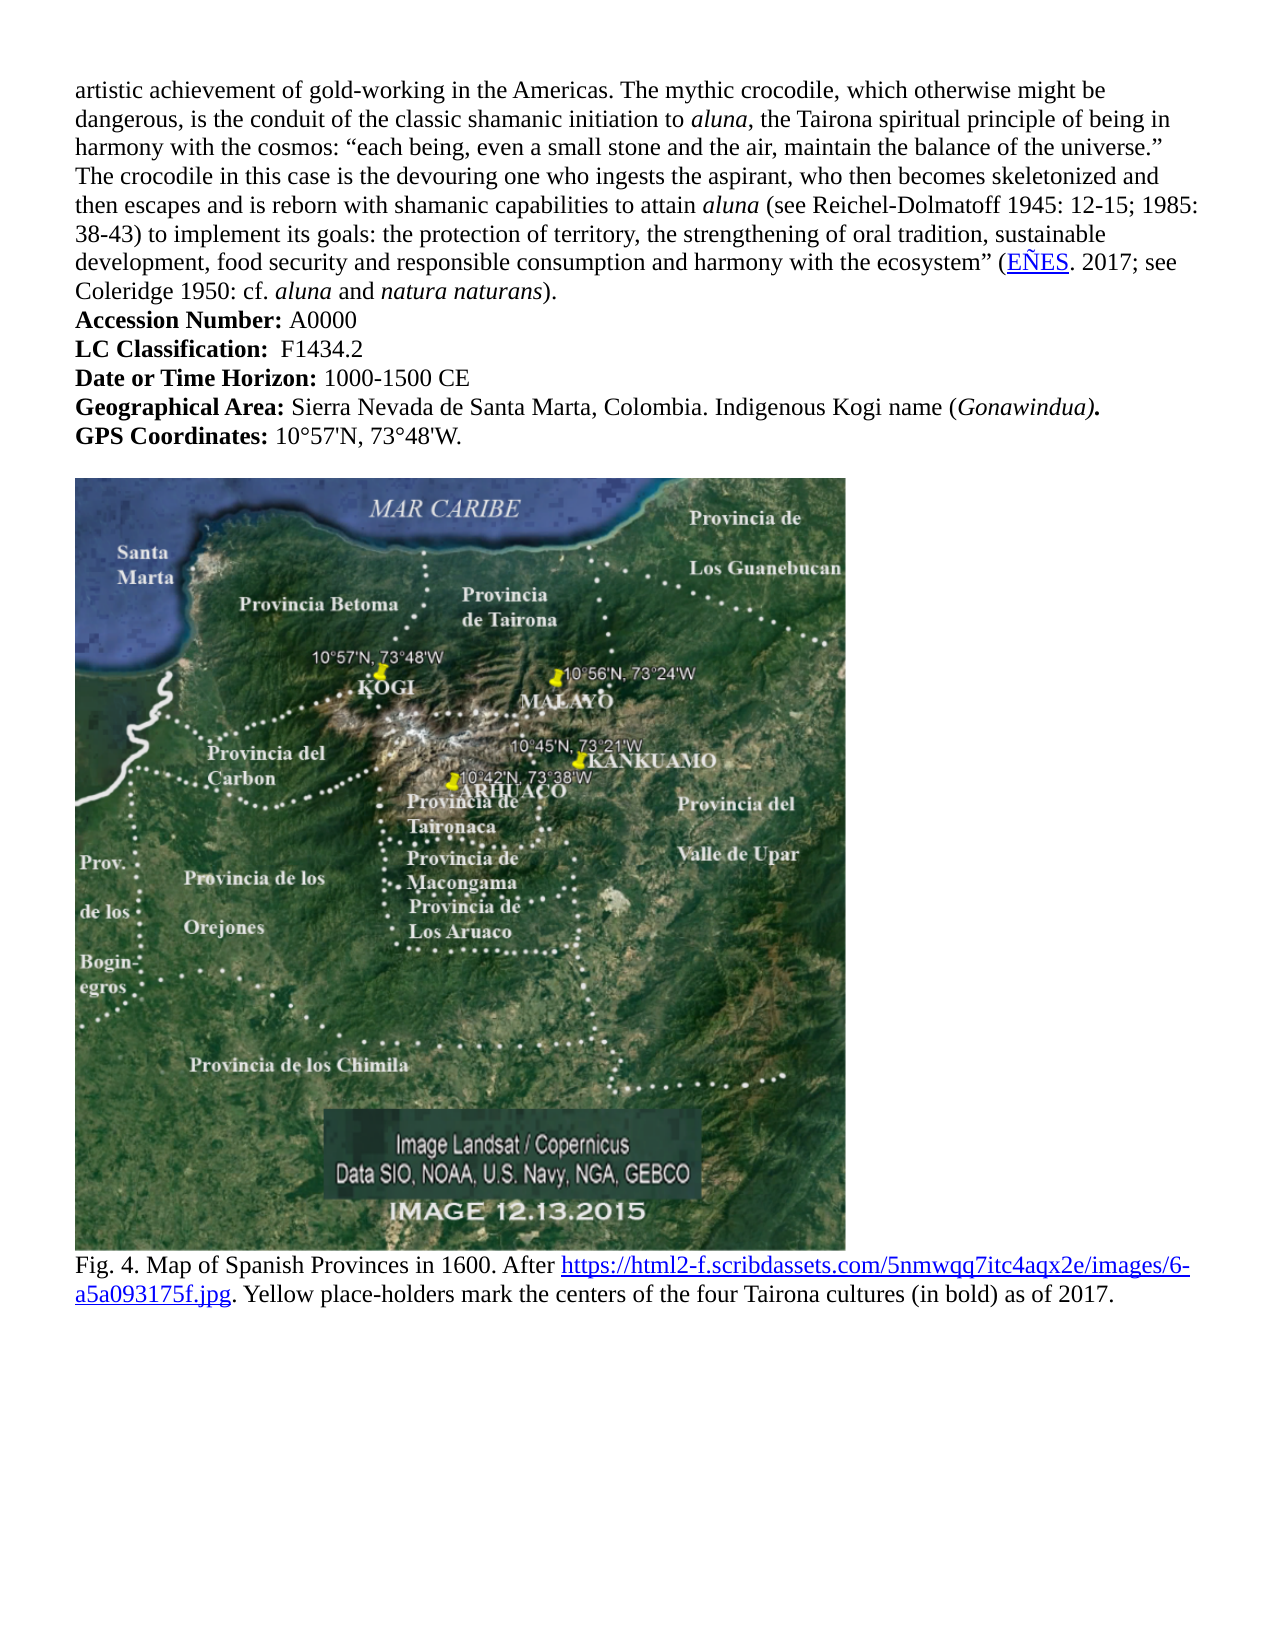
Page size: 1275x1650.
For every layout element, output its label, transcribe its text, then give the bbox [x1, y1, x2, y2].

text Fig. 4. Map of Spanish Provinces in 1600. After https://html2-f.scribdassets.com/5nmwqq7itc4aqx2e/images/6-a5a093175f.jpg. Yellow place-holders mark the centers of the four Tairona cultures (in bold) as of 2017. [75, 1250, 1200, 1308]
text Accession Number: A0000 [75, 305, 1200, 334]
text LC Classification: F1434.2 [75, 334, 1200, 363]
text Geographical Area: Sierra Nevada de Santa Marta, Colombia. Indigenous Kogi name (Gonawindua). [75, 392, 1200, 421]
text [75, 75, 1200, 305]
text Date or Time Horizon: 1000-1500 CE [75, 363, 1200, 392]
text GPS Coordinates: 10°57'N, 73°48'W. [75, 421, 1200, 478]
